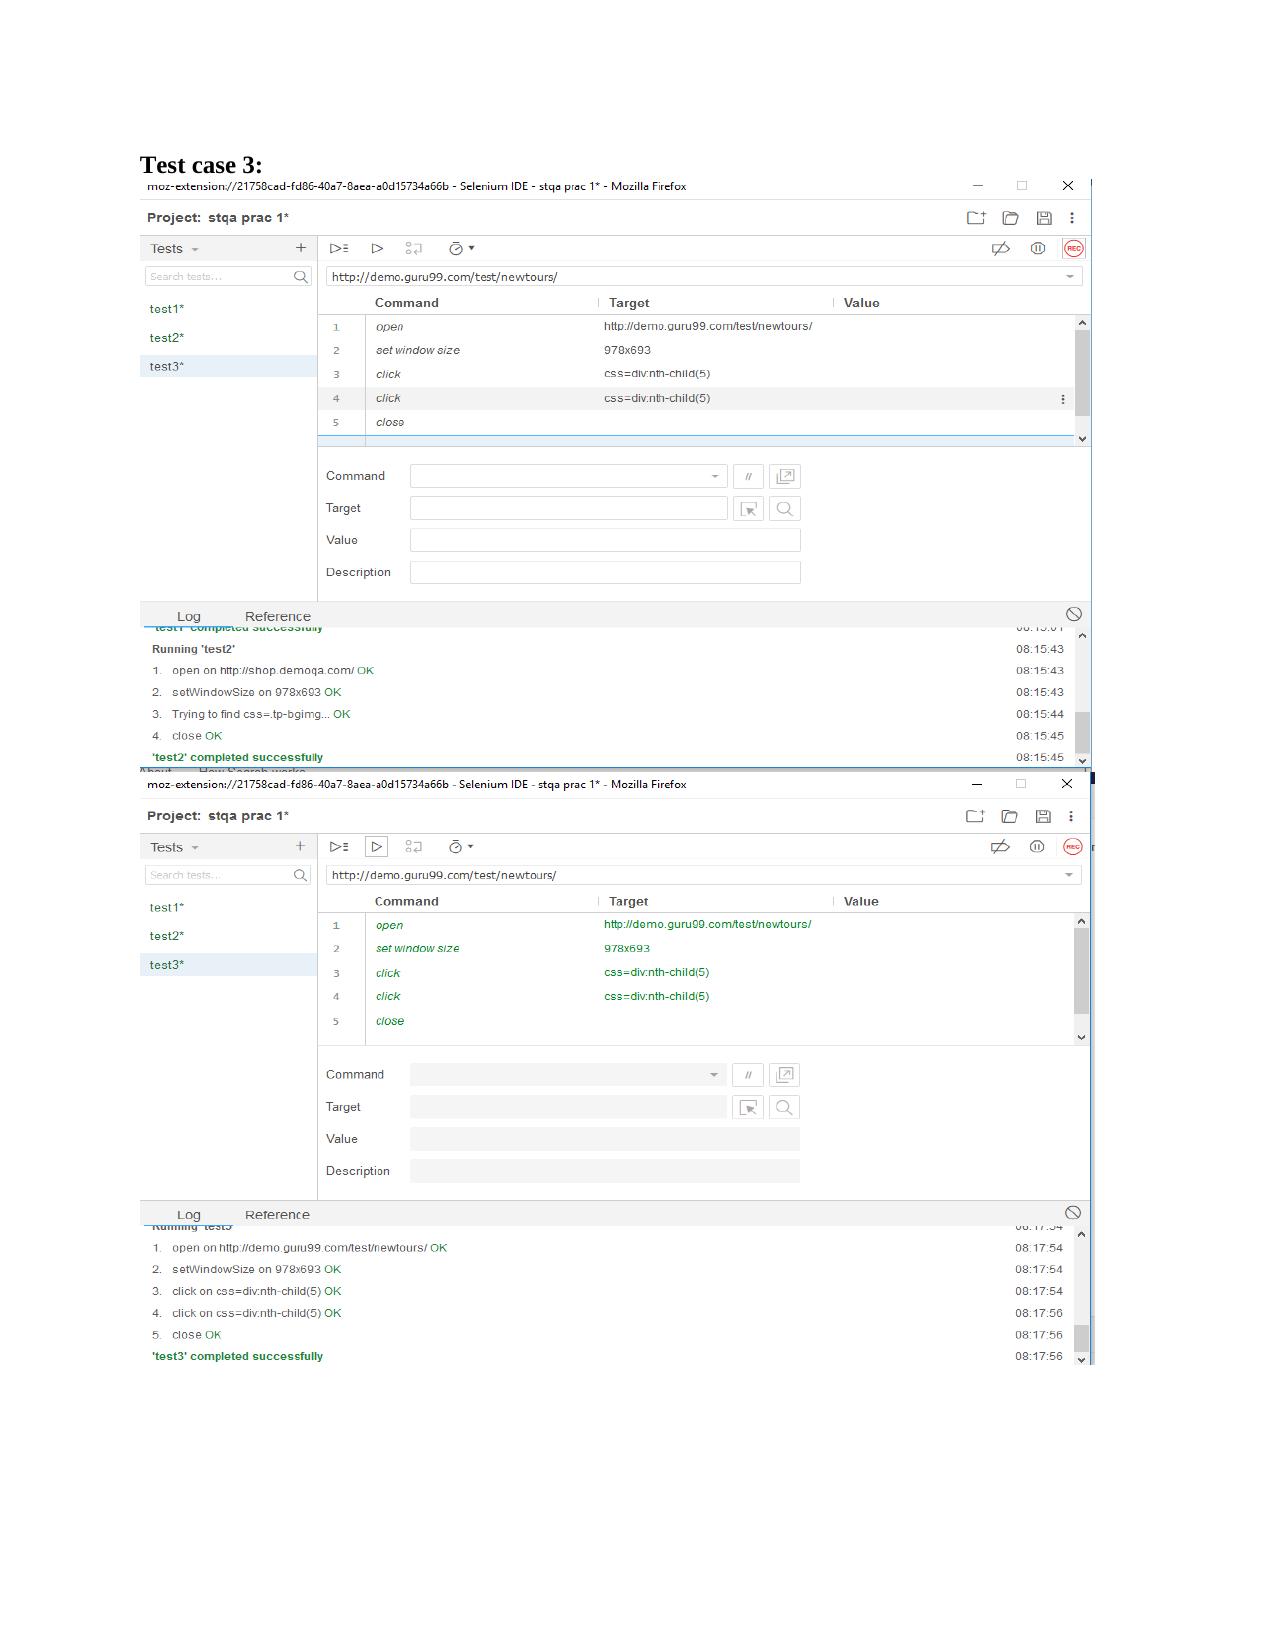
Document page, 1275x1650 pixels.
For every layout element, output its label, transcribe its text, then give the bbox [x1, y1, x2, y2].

picture [140, 179, 1095, 1365]
